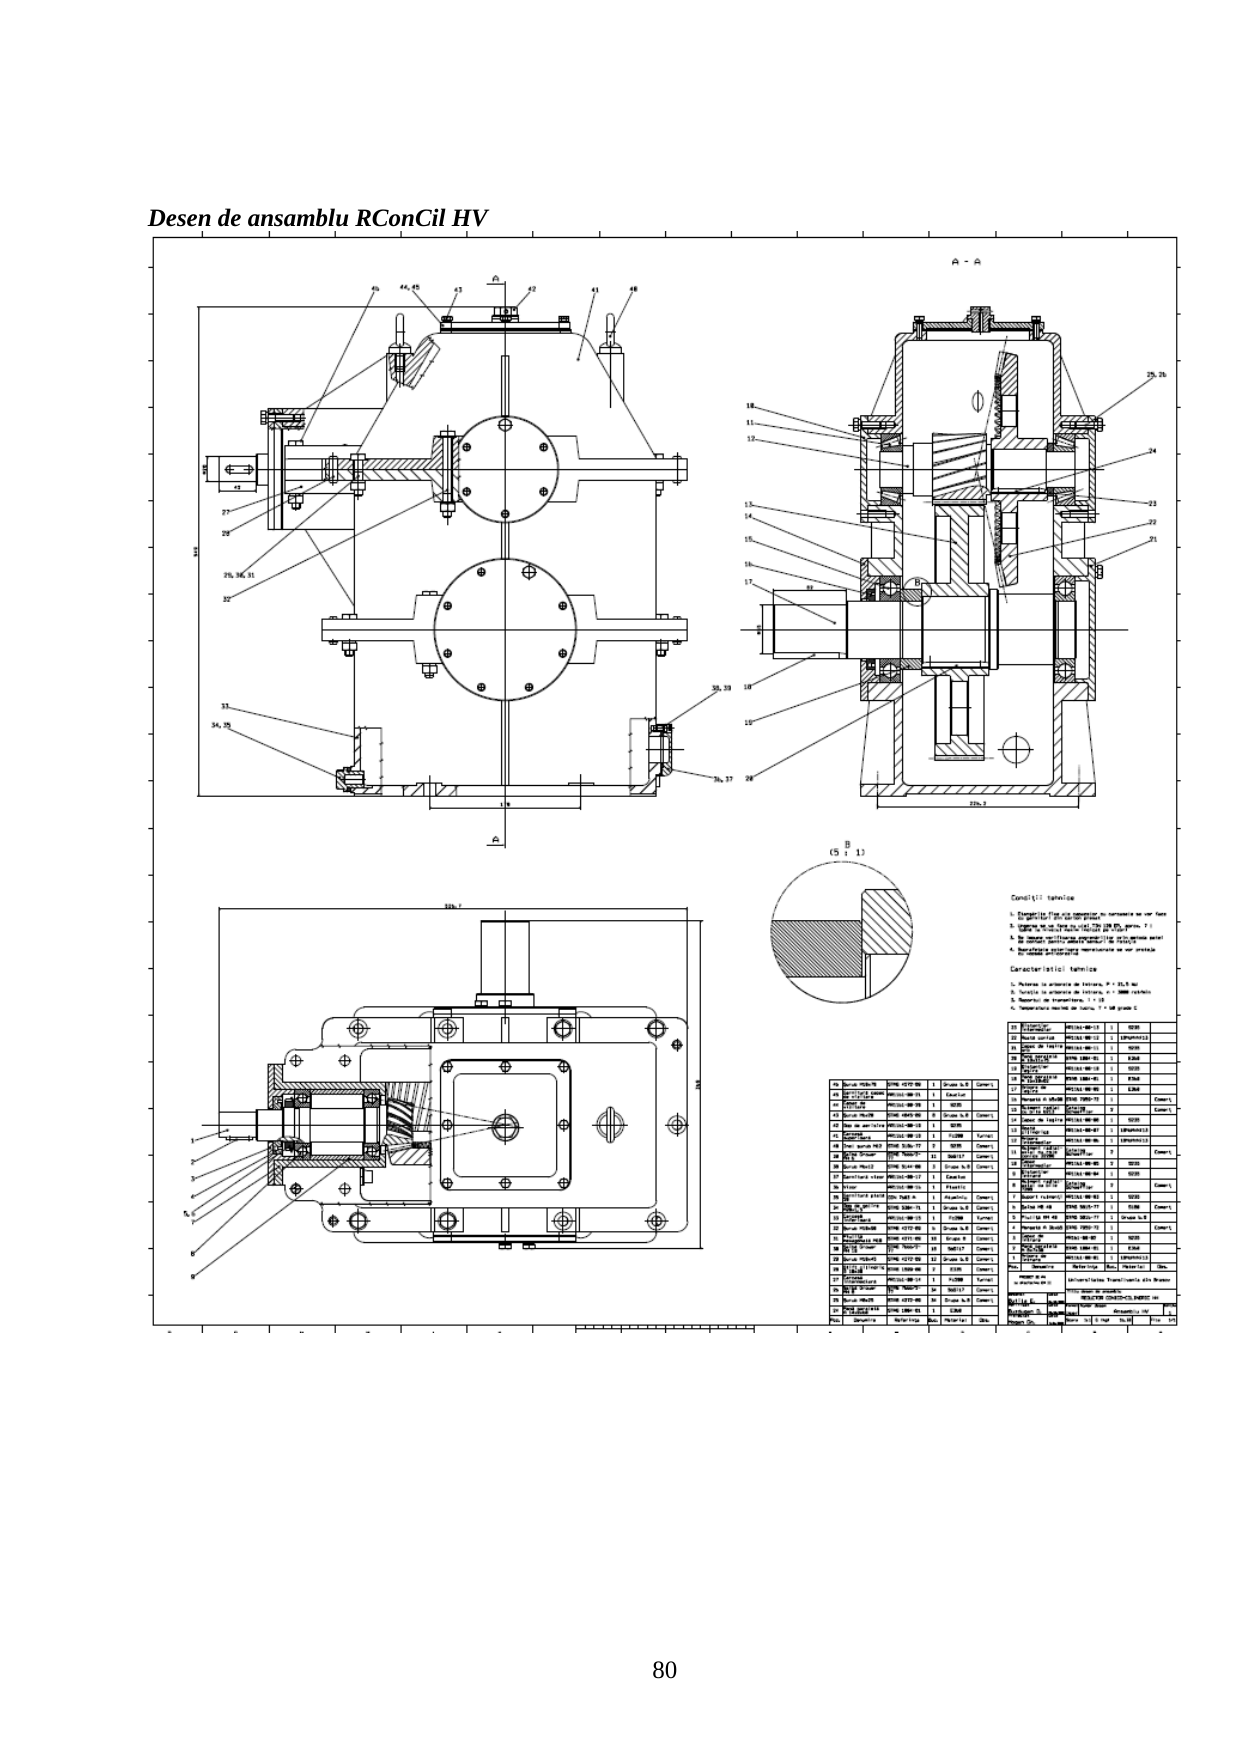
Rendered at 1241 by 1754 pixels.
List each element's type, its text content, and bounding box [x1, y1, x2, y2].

picture [148, 231, 1181, 1333]
text Desen de ansamblu RConCil HV [148, 203, 1181, 231]
